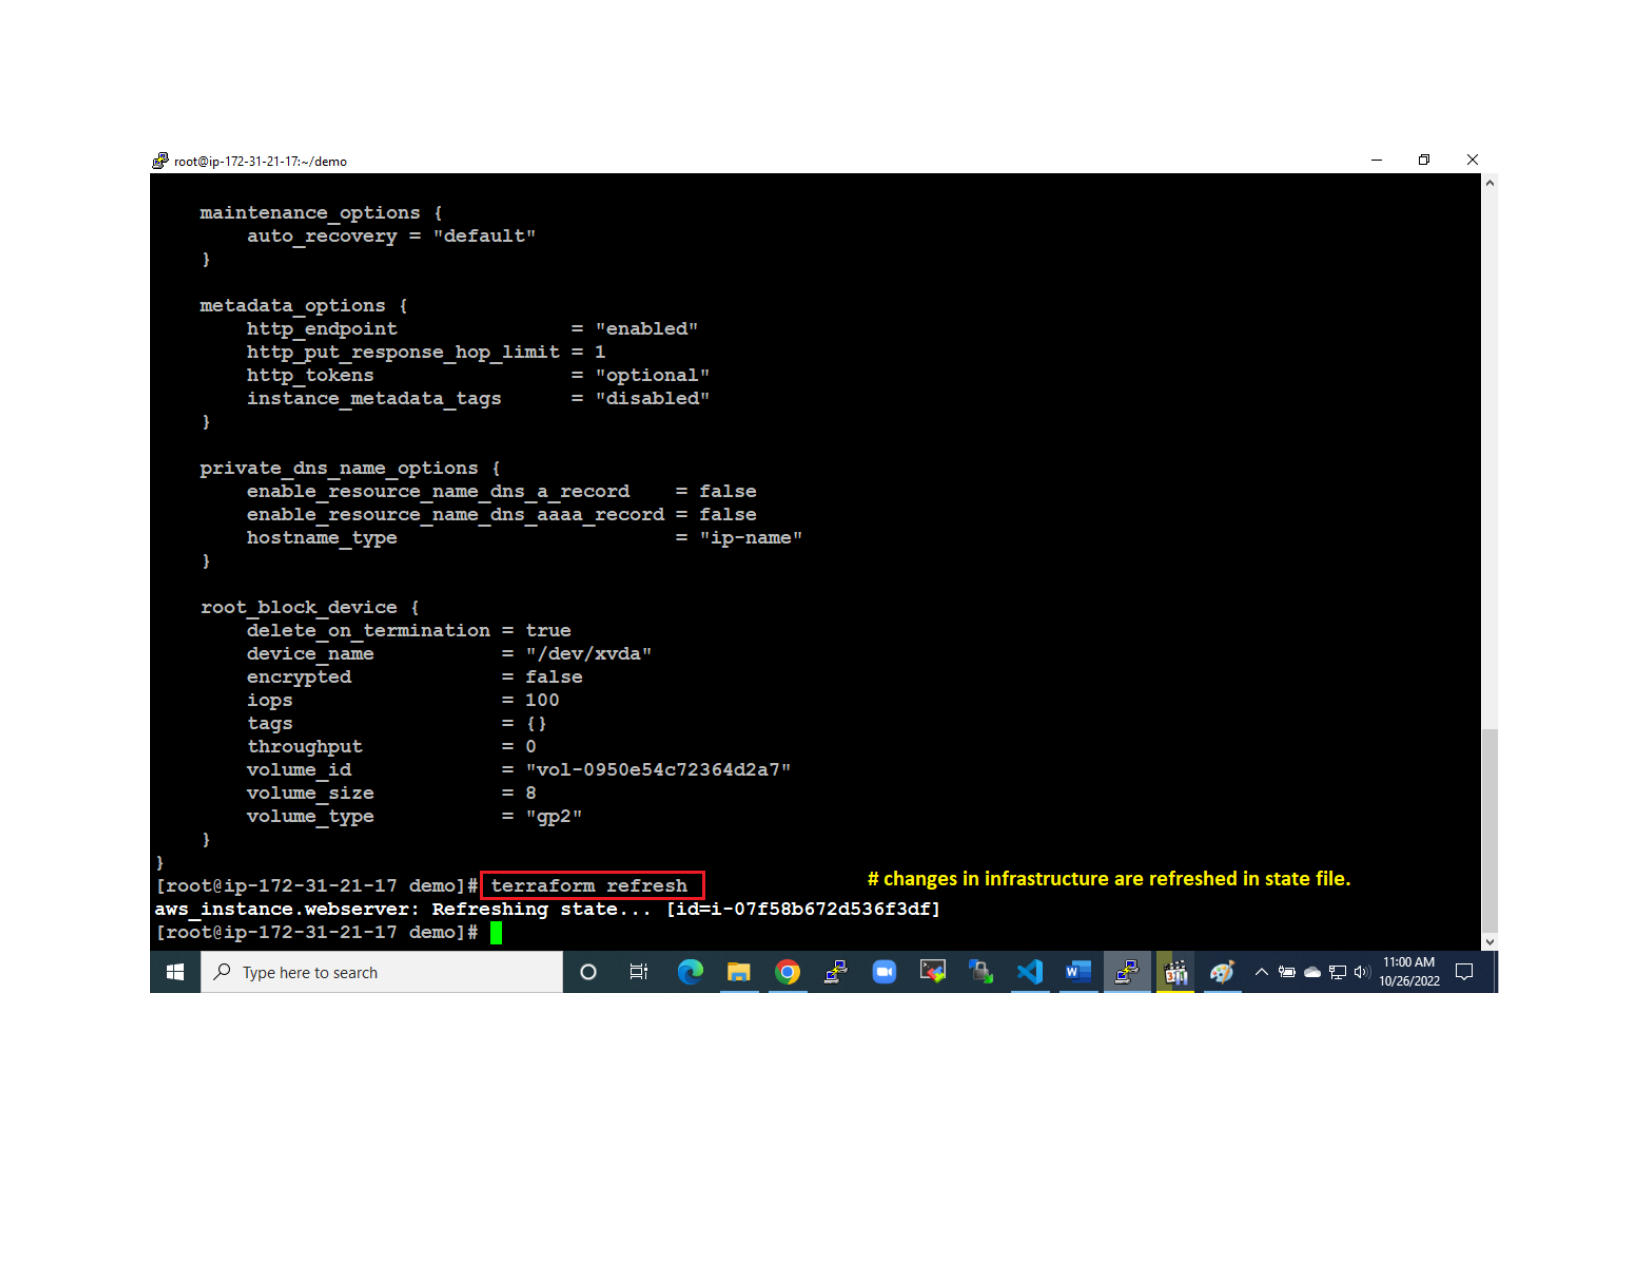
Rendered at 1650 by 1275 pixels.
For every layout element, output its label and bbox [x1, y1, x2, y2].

picture [150, 150, 1499, 993]
